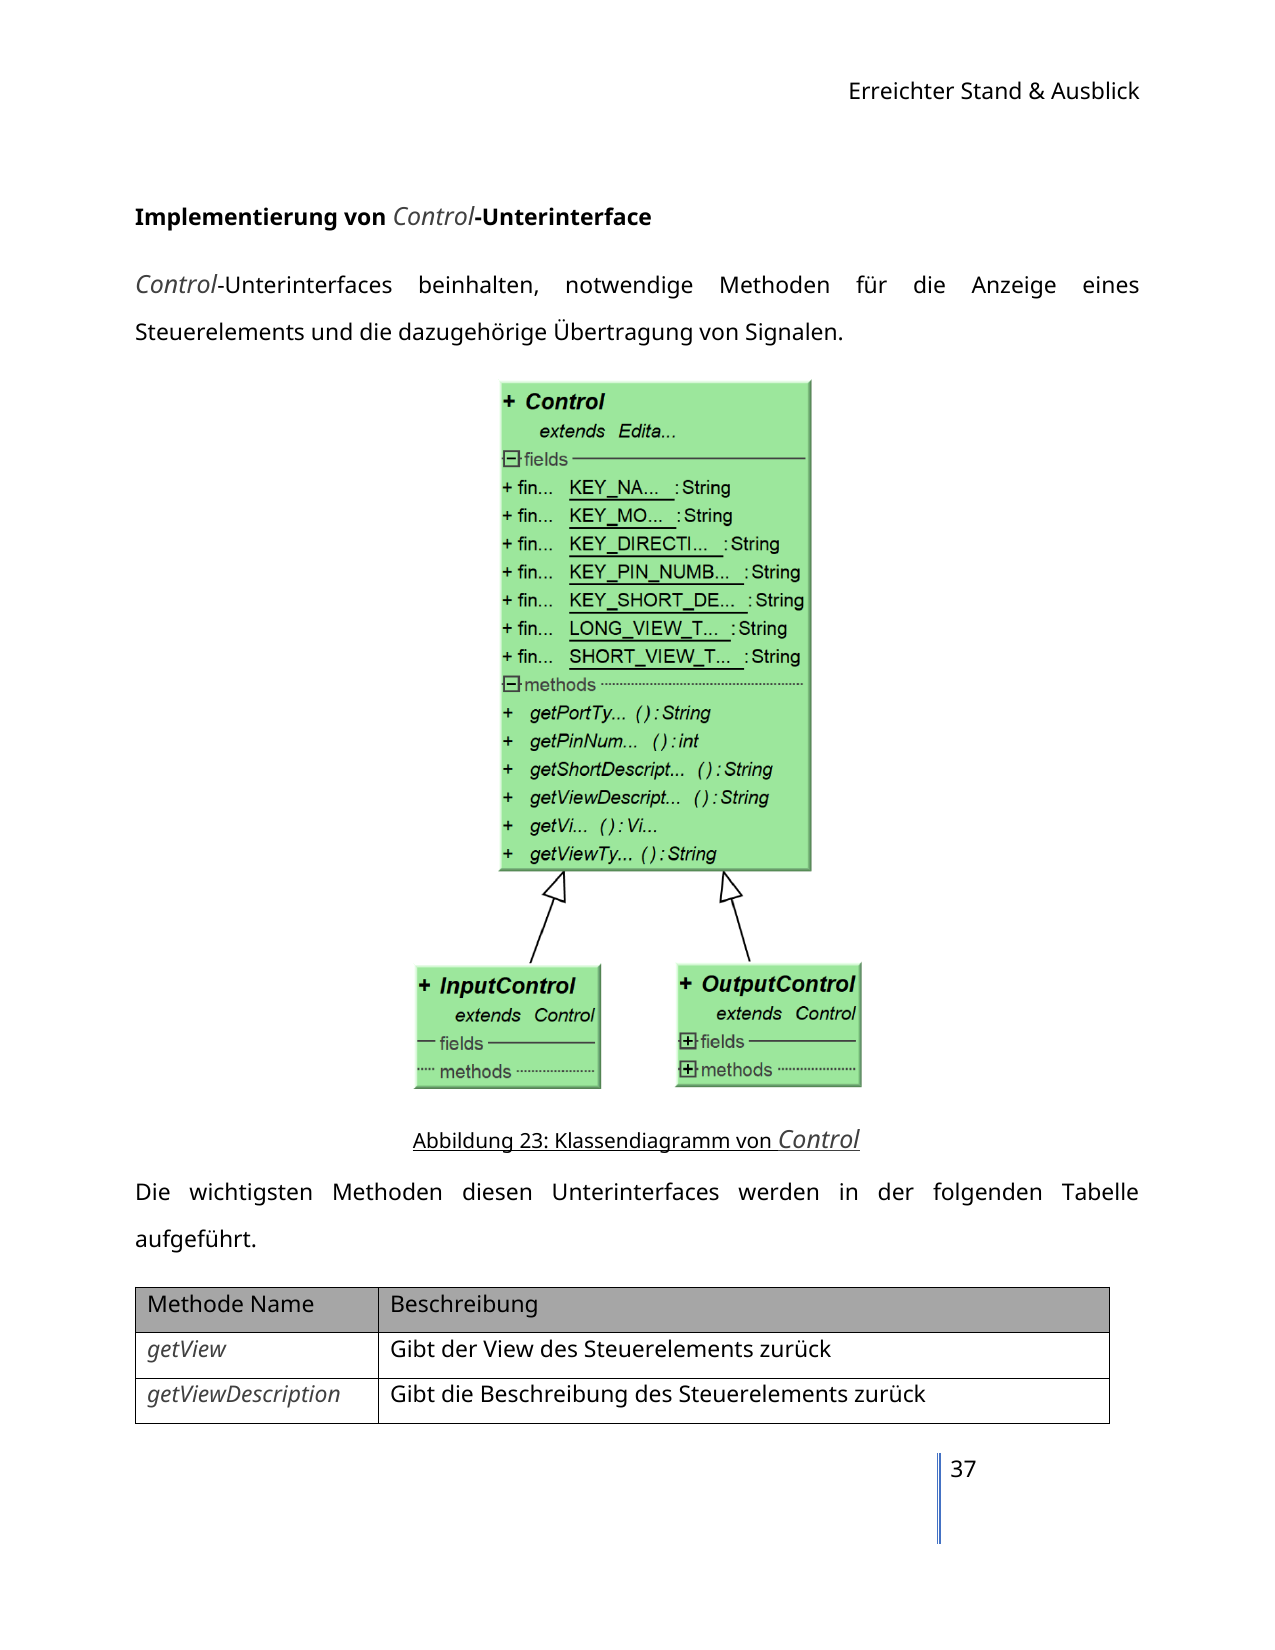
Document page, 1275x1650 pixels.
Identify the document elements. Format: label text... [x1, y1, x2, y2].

table_header Beschreibung [379, 1288, 1109, 1332]
text Die wichtigsten Methoden diesen Unterinterfaces werden in der folgenden Tabelle aufgeführt. [135, 1176, 1140, 1254]
table_header Methode Name [136, 1288, 378, 1332]
table_cell getView [136, 1333, 378, 1377]
text Implementierung von Control-Unterinterface [135, 198, 1140, 233]
table_cell Gibt der View des Steuerelements zurück [379, 1333, 1109, 1377]
table_cell Gibt die Beschreibung des Steuerelements zurück [379, 1379, 1109, 1423]
picture [413, 379, 862, 1089]
table_cell getViewDescription [136, 1379, 378, 1423]
text Control-Unterinterfaces beinhalten, notwendige Methoden für die Anzeige eines Steuerelements und die dazugehörige Übertragung von Signalen. [135, 266, 1140, 347]
